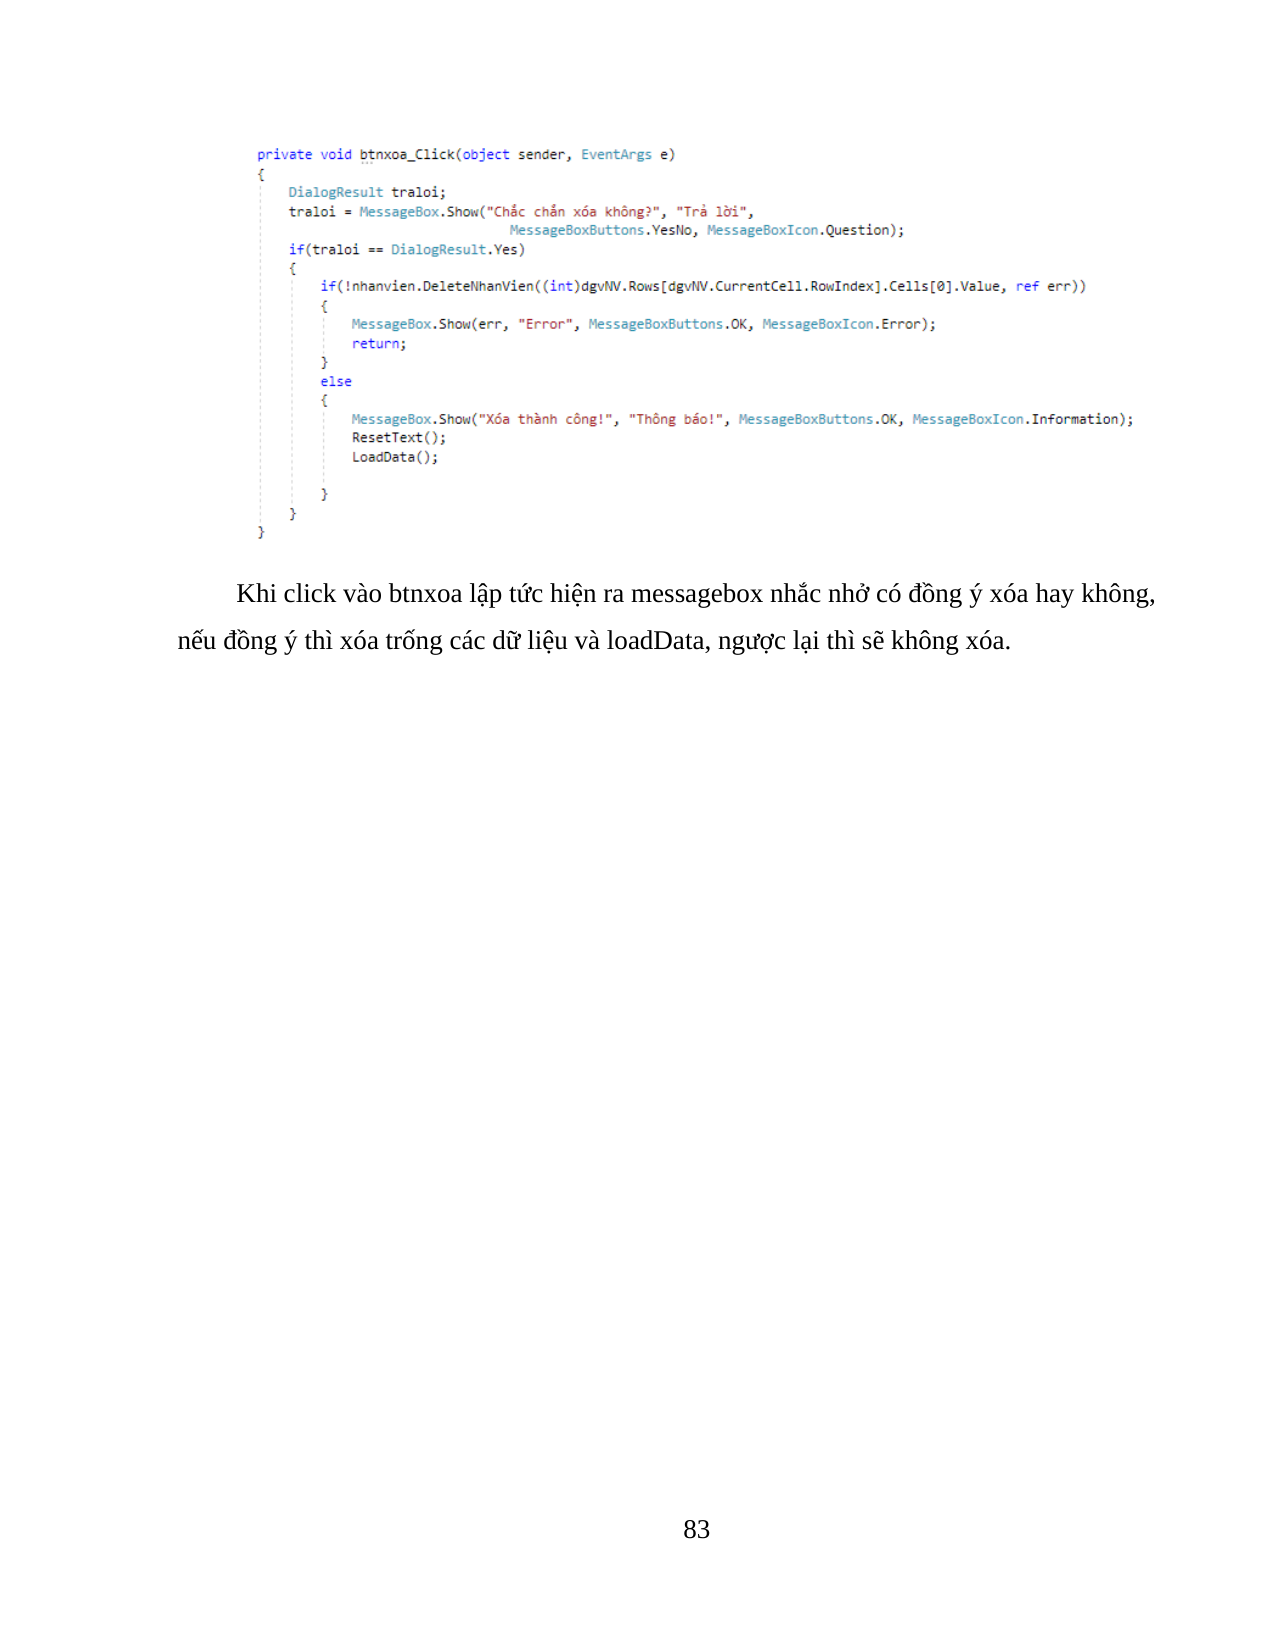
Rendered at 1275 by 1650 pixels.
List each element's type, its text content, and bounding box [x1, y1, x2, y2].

picture [255, 147, 1138, 546]
text Khi click vào btnxoa lập tức hiện ra messagebox nhắc nhở có đồng ý xóa hay không, nếu đồng ý thì xóa trống các dữ liệu và loadData, ngược lại thì sẽ không xóa. [177, 577, 1157, 655]
